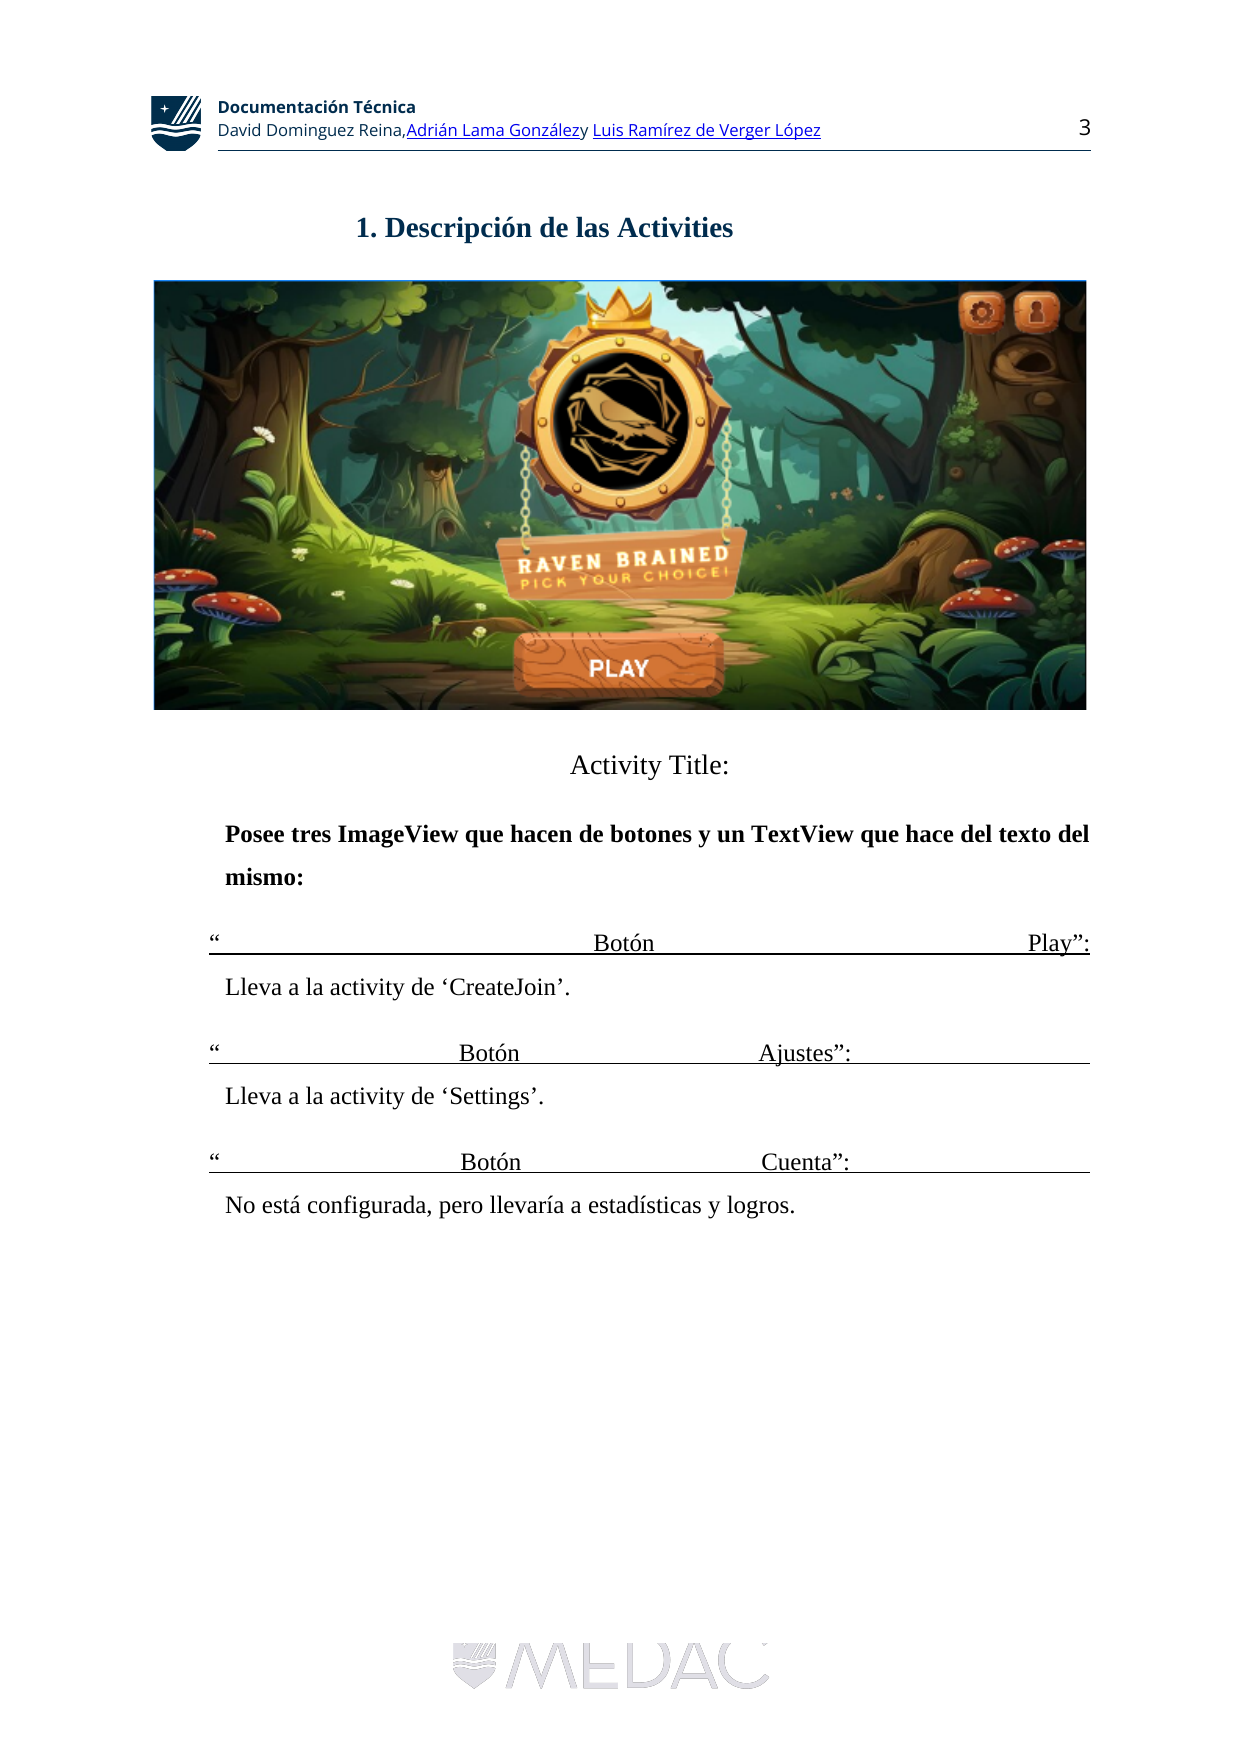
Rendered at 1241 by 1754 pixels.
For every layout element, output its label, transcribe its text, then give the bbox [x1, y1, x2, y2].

text “ Botón Cuenta”: No está configurada, pero llevaría a estadísticas y logros. [150, 1147, 1090, 1219]
text “ Botón Ajustes”: Lleva a la activity de ‘Settings’. [150, 1038, 1090, 1109]
text Posee tres ImageView que hacen de botones y un TextView que hace del texto del mismo: [225, 819, 1090, 891]
picture [138, 79, 209, 173]
picture [153, 280, 1087, 710]
text “ Botón Play”: Lleva a la activity de ‘CreateJoin’. [150, 928, 1090, 1000]
text Activity Title: [150, 748, 1090, 780]
subtitle 1. Descripción de las Activities [355, 211, 1090, 244]
picture [428, 1643, 794, 1699]
